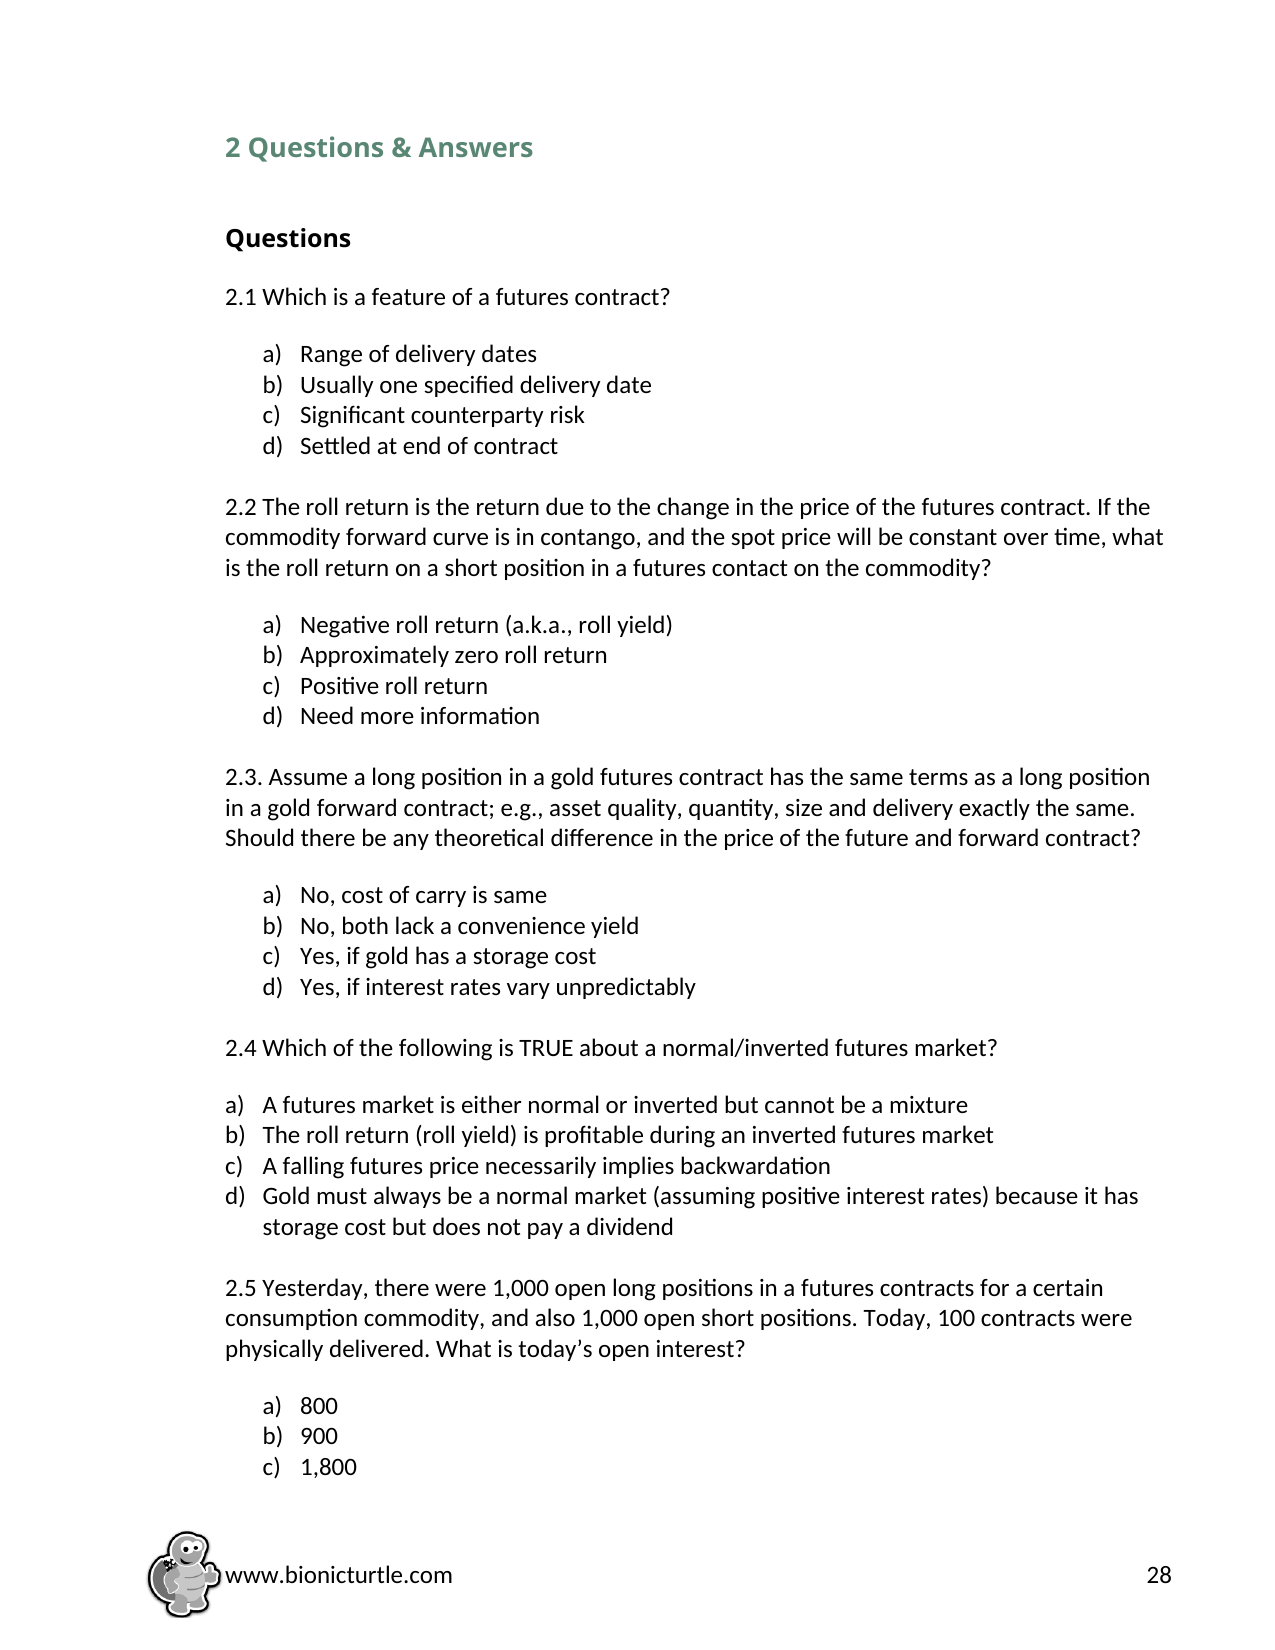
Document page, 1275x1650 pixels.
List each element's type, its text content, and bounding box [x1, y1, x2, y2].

list Settled at end of contract [262, 430, 1172, 460]
list Need more information [262, 700, 1172, 731]
list Negative roll return (a.k.a., roll yield) [262, 609, 1172, 639]
subtitle Questions [225, 221, 1172, 255]
text 2.3. Assume a long position in a gold futures contract has the same terms as a long position in a gold forward contract; e.g., asset quality, quantity, size and delivery exactly the same. Should there be any theoretical difference in the price of the future and forward contract? [225, 761, 1172, 879]
list Positive roll return [262, 670, 1172, 700]
list 1,800 [262, 1451, 1172, 1481]
list Range of delivery dates [262, 338, 1172, 369]
list 900 [262, 1420, 1172, 1451]
list No, both lack a convenience yield [262, 910, 1172, 940]
list Yes, if gold has a storage cost [262, 940, 1172, 971]
list Significant counterparty risk [262, 399, 1172, 430]
list A futures market is either normal or inverted but cannot be a mixture [225, 1089, 1172, 1119]
text 2.5 Yesterday, there were 1,000 open long positions in a futures contracts for a certain consumption commodity, and also 1,000 open short positions. Today, 100 contracts were physically delivered. What is today’s open interest? [225, 1272, 1172, 1390]
list No, cost of carry is same [262, 879, 1172, 910]
text 2.2 The roll return is the return due to the change in the price of the futures contract. If the commodity forward curve is in contango, and the spot price will be constant over time, what is the roll return on a short position in a futures contact on the commodity? [225, 491, 1172, 609]
text 2.4 Which of the following is TRUE about a normal/inverted futures market? [225, 1032, 1172, 1089]
text 2.1 Which is a feature of a futures contract? [225, 281, 1172, 338]
list The roll return (roll yield) is profitable during an inverted futures market [225, 1119, 1172, 1150]
subtitle 2 Questions & Answers [225, 128, 1172, 165]
list Usually one specified delivery date [262, 369, 1172, 399]
list Yes, if interest rates vary unpredictably [262, 971, 1172, 1001]
list Approximately zero roll return [262, 639, 1172, 670]
list A falling futures price necessarily implies backwardation [225, 1150, 1172, 1180]
list 800 [262, 1390, 1172, 1420]
list Gold must always be a normal market (assuming positive interest rates) because it has storage cost but does not pay a dividend [225, 1180, 1172, 1241]
